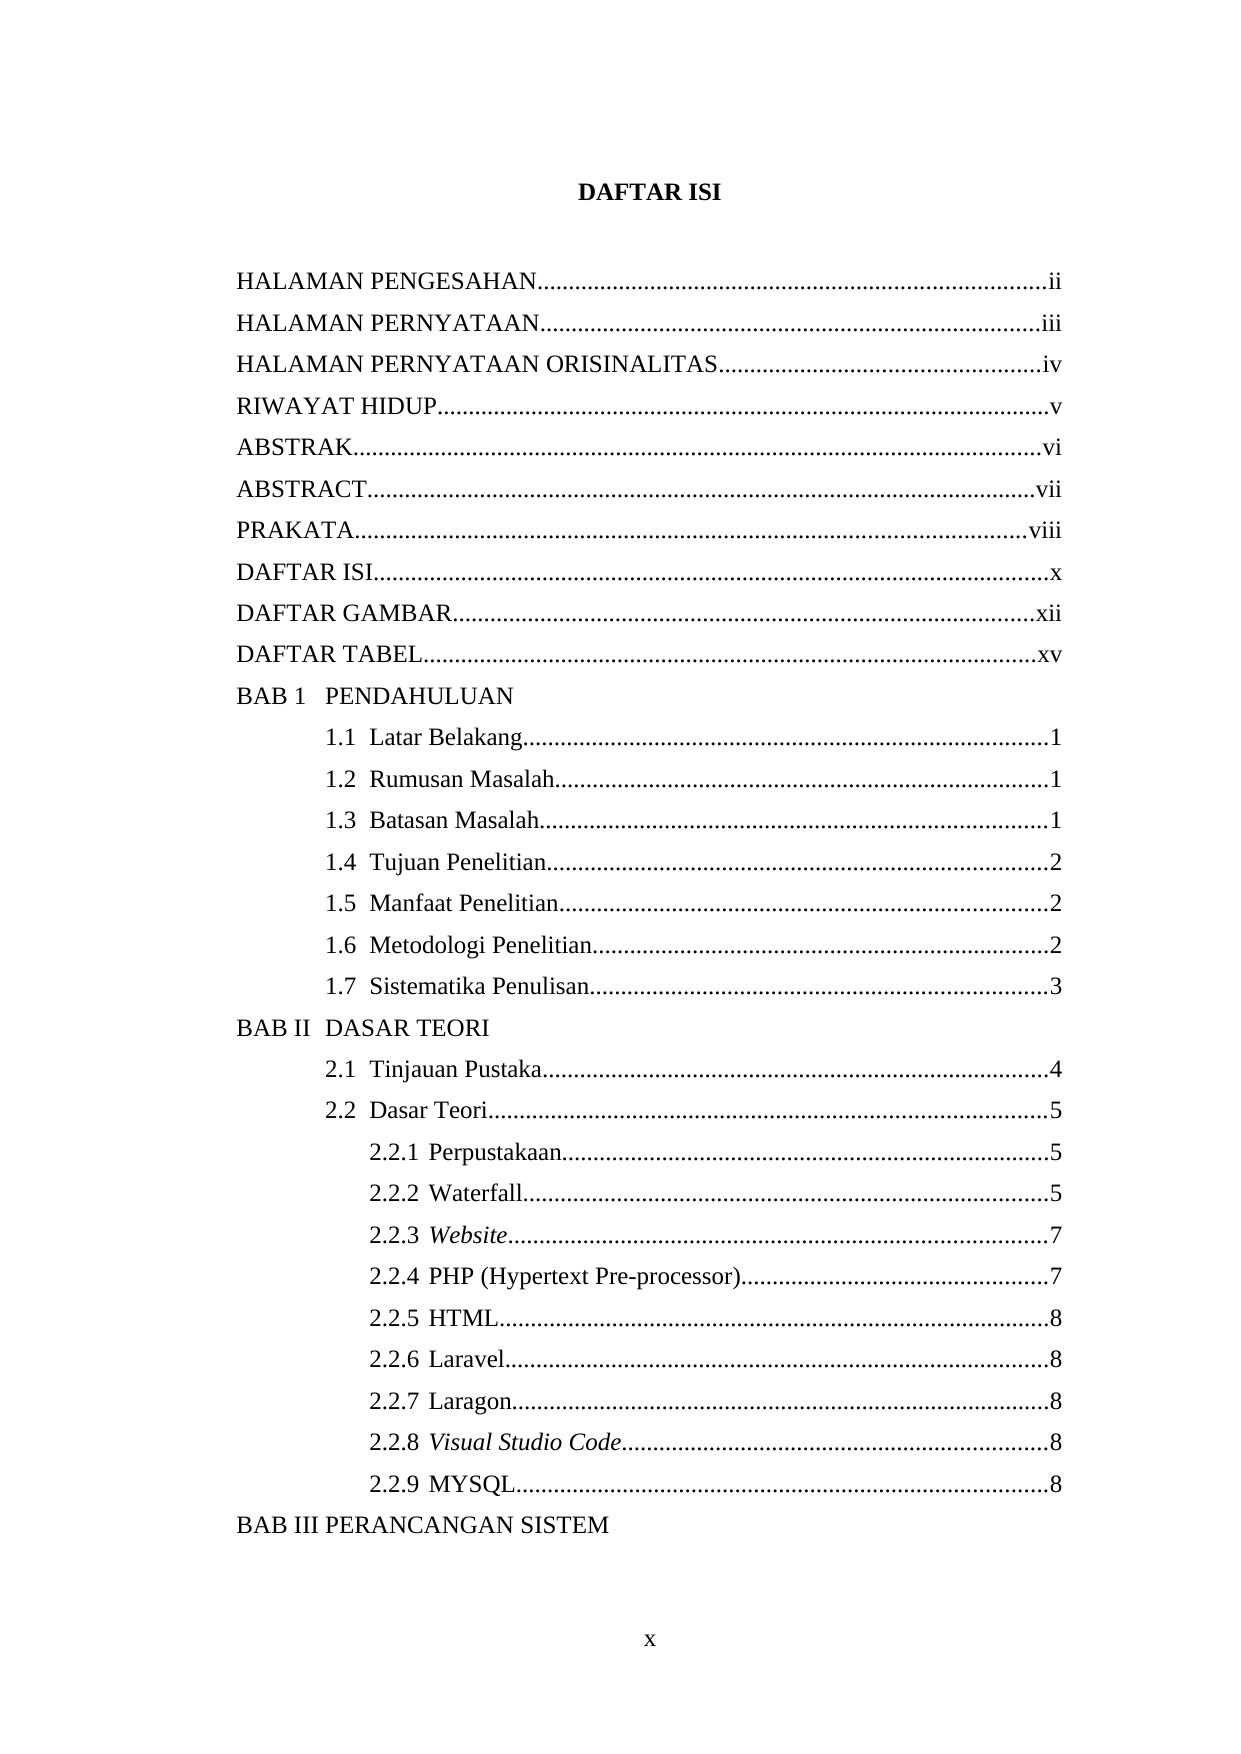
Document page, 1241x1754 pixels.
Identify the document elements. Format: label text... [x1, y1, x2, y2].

subtitle DAFTAR ISI [236, 177, 1063, 206]
